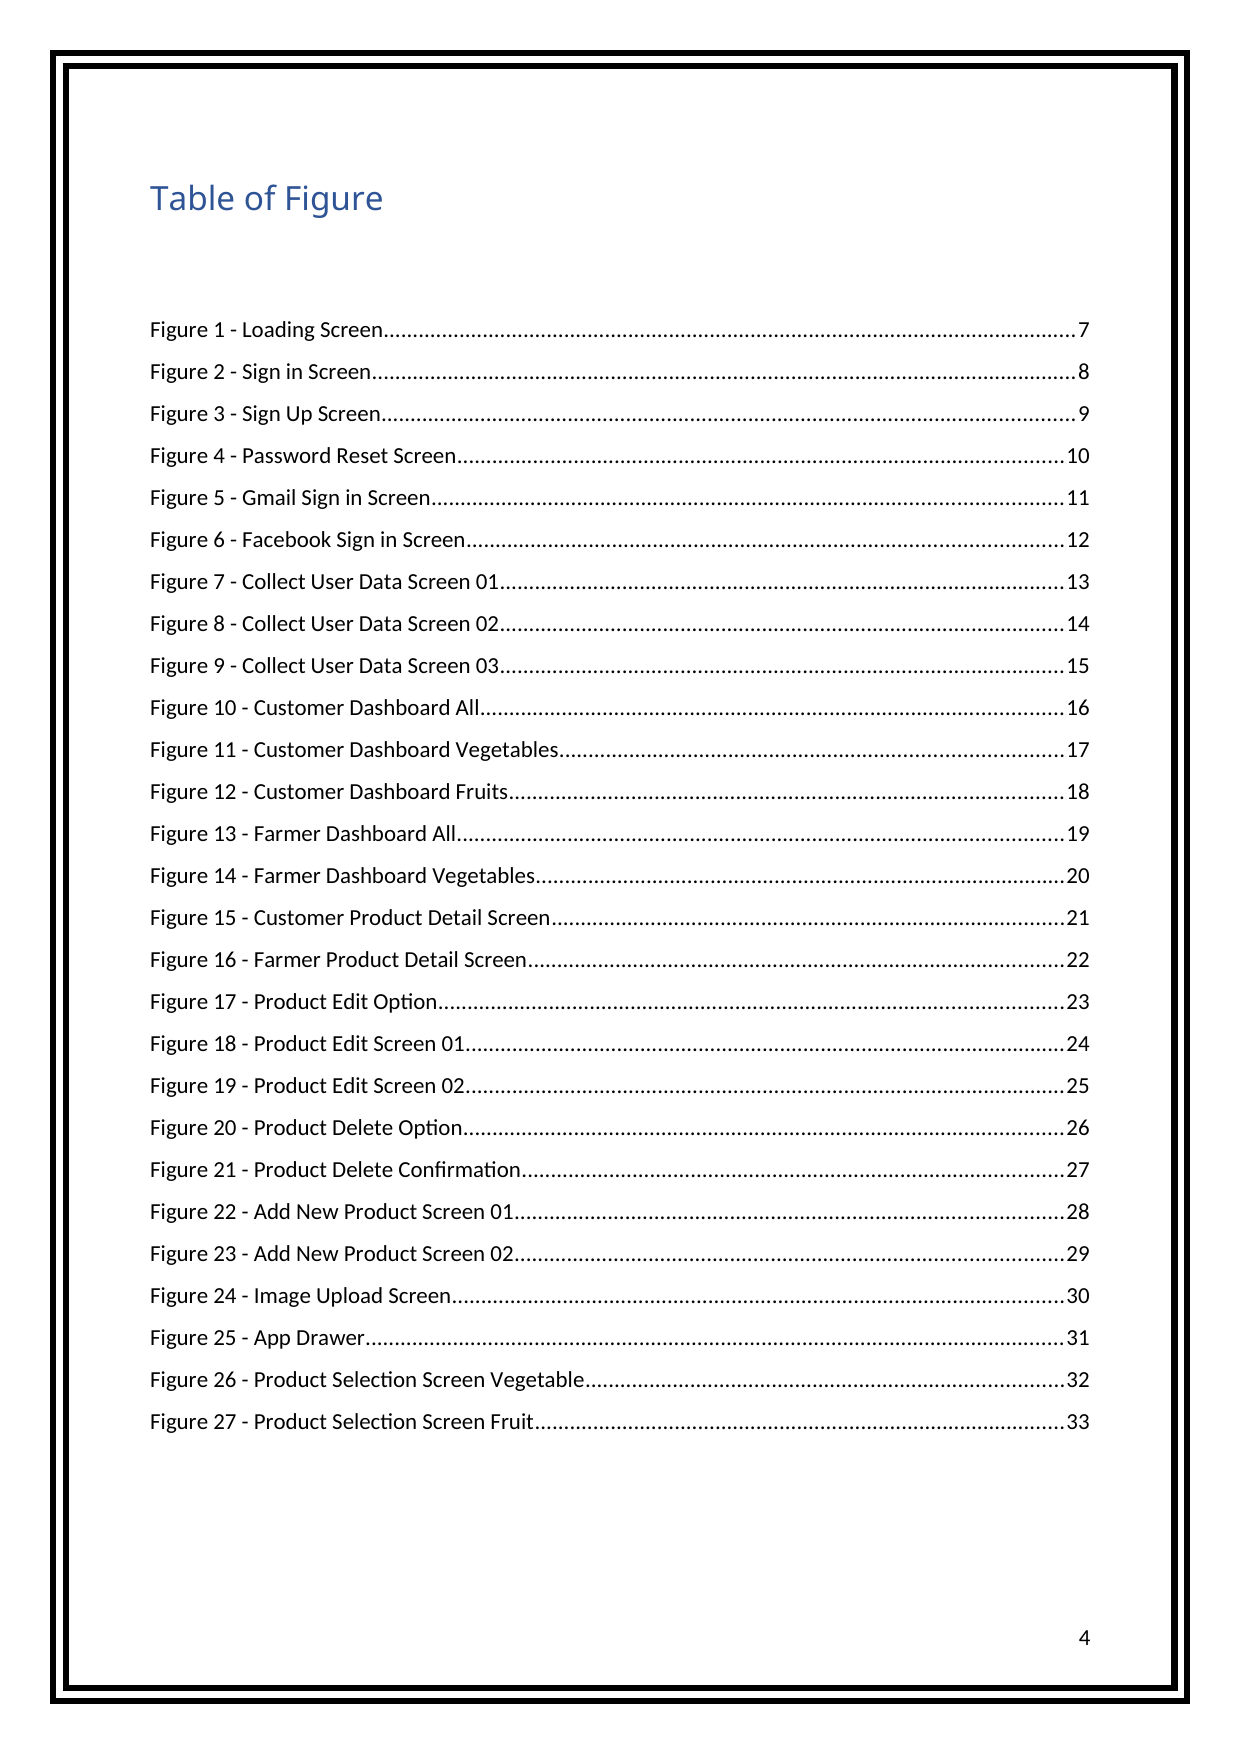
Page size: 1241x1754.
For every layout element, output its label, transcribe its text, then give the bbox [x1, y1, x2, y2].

text Figure 6 - Facebook Sign in Screen 12 [150, 525, 1090, 553]
text Figure 12 - Customer Dashboard Fruits 18 [150, 777, 1090, 805]
text Figure 9 - Collect User Data Screen 03 15 [150, 651, 1090, 679]
text Figure 4 - Password Reset Screen 10 [150, 441, 1090, 469]
text Figure 13 - Farmer Dashboard All 19 [150, 819, 1090, 847]
text Figure 18 - Product Edit Screen 01 24 [150, 1029, 1090, 1057]
text Figure 2 - Sign in Screen 8 [150, 357, 1090, 385]
text Figure 7 - Collect User Data Screen 01 13 [150, 567, 1090, 595]
text Figure 8 - Collect User Data Screen 02 14 [150, 609, 1090, 637]
text Figure 20 - Product Delete Option 26 [150, 1113, 1090, 1141]
text Figure 25 - App Drawer 31 [150, 1323, 1090, 1351]
text Figure 21 - Product Delete Confirmation 27 [150, 1155, 1090, 1183]
text Figure 15 - Customer Product Detail Screen 21 [150, 903, 1090, 931]
text Figure 3 - Sign Up Screen 9 [150, 399, 1090, 427]
text Figure 14 - Farmer Dashboard Vegetables 20 [150, 861, 1090, 889]
text Figure 19 - Product Edit Screen 02 25 [150, 1071, 1090, 1099]
text Figure 17 - Product Edit Option 23 [150, 987, 1090, 1015]
text Figure 10 - Customer Dashboard All 16 [150, 693, 1090, 721]
text Figure 11 - Customer Dashboard Vegetables 17 [150, 735, 1090, 763]
text Figure 23 - Add New Product Screen 02 29 [150, 1239, 1090, 1267]
text Figure 1 - Loading Screen 7 [150, 315, 1090, 343]
subtitle Table of Figure [150, 175, 1090, 220]
text Figure 24 - Image Upload Screen 30 [150, 1281, 1090, 1309]
text Figure 26 - Product Selection Screen Vegetable 32 [150, 1365, 1090, 1393]
text Figure 22 - Add New Product Screen 01 28 [150, 1197, 1090, 1225]
text Figure 5 - Gmail Sign in Screen 11 [150, 483, 1090, 511]
text Figure 27 - Product Selection Screen Fruit 33 [150, 1407, 1090, 1435]
text Figure 16 - Farmer Product Detail Screen 22 [150, 945, 1090, 973]
